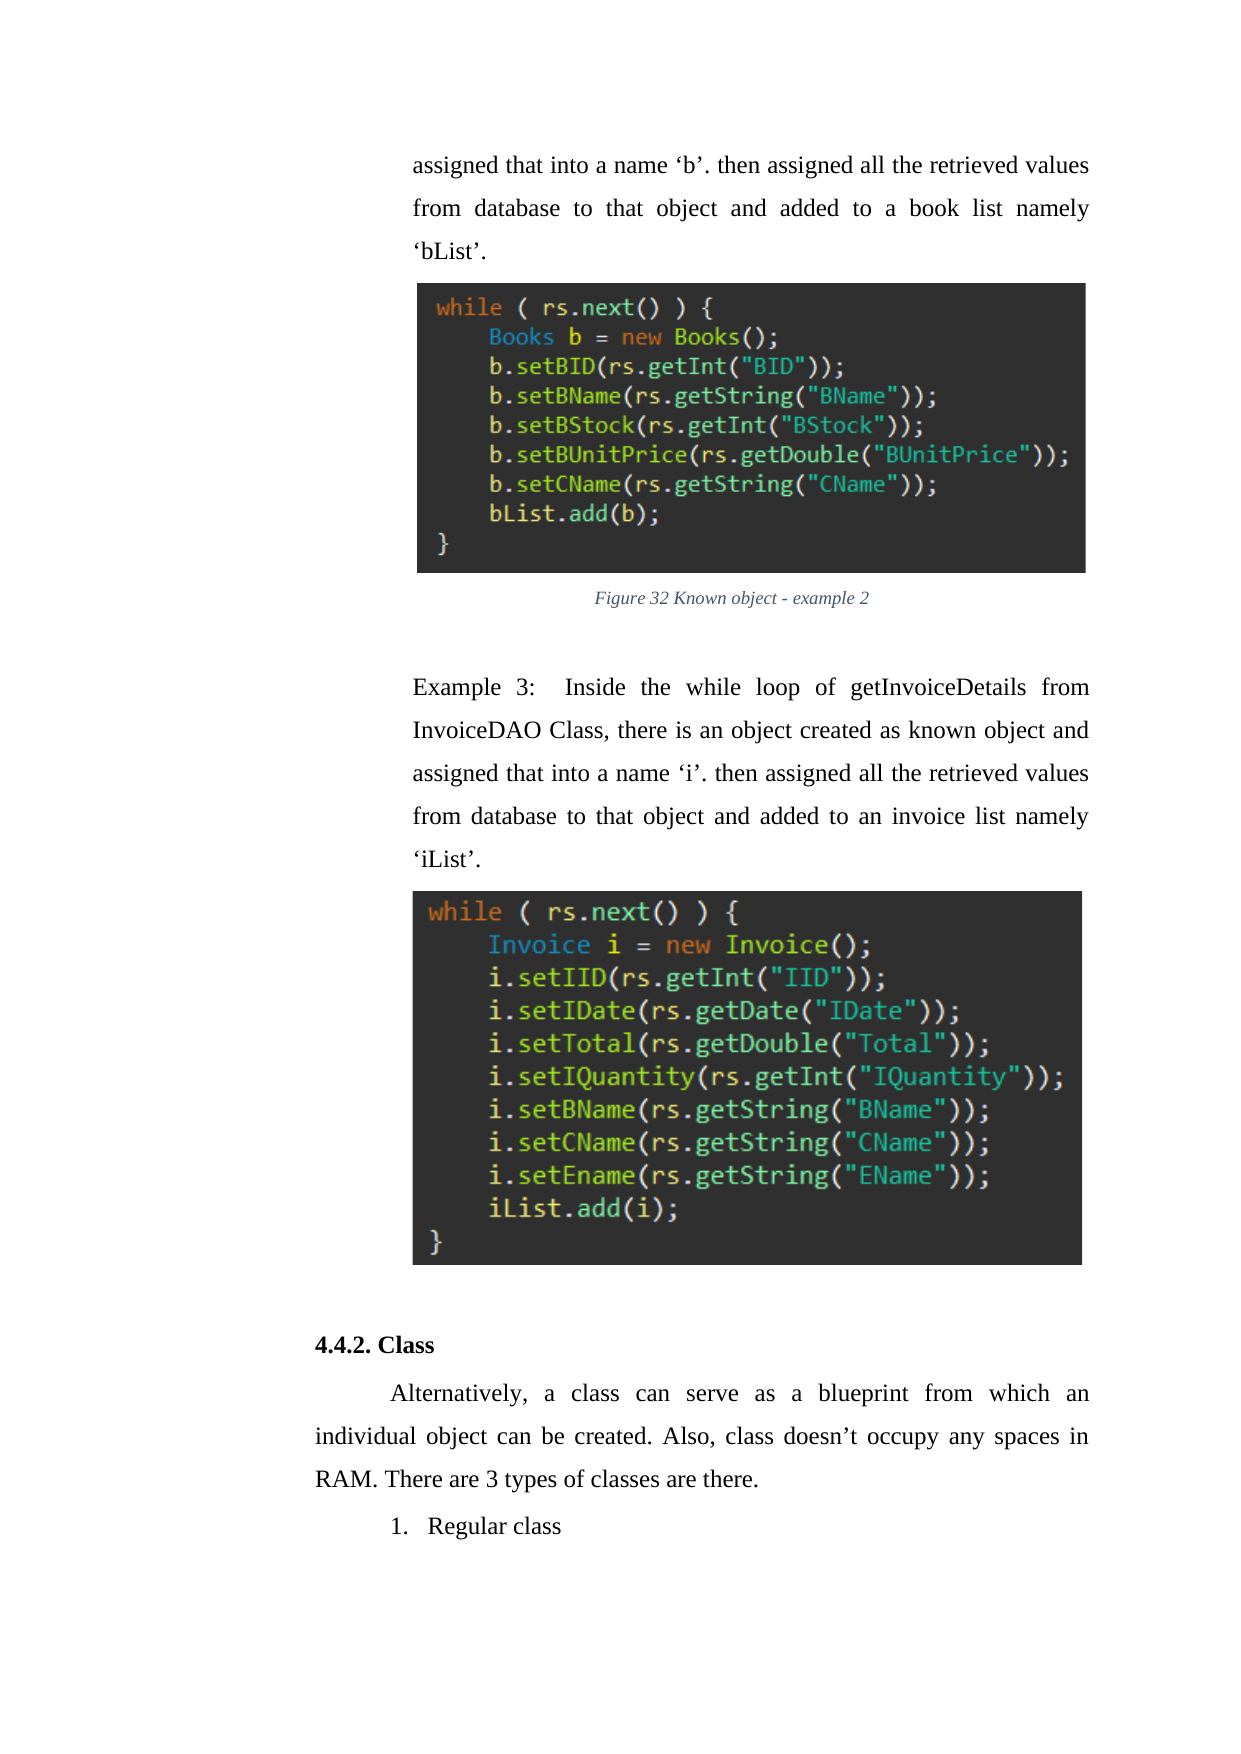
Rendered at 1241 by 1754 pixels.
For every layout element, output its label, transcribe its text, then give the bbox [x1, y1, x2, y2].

picture [417, 283, 1086, 573]
list Regular class [390, 1511, 1090, 1540]
picture [412, 891, 1083, 1265]
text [412, 150, 1090, 265]
subtitle 4.4.2. Class [255, 1331, 1090, 1359]
text Figure 32 Known object - example 2 [300, 587, 1090, 608]
text Example 3: Inside the while loop of getInvoiceDetails from InvoiceDAO Class, there is an object created as known object and assigned that into a name ‘i’. then assigned all the retrieved values from database to that object and added to an invoice list namely ‘iList’. [412, 672, 1090, 873]
text Alternatively, a class can serve as a blueprint from which an individual object can be created. Also, class doesn’t occupy any spaces in RAM. There are 3 types of classes are there. [315, 1378, 1090, 1493]
